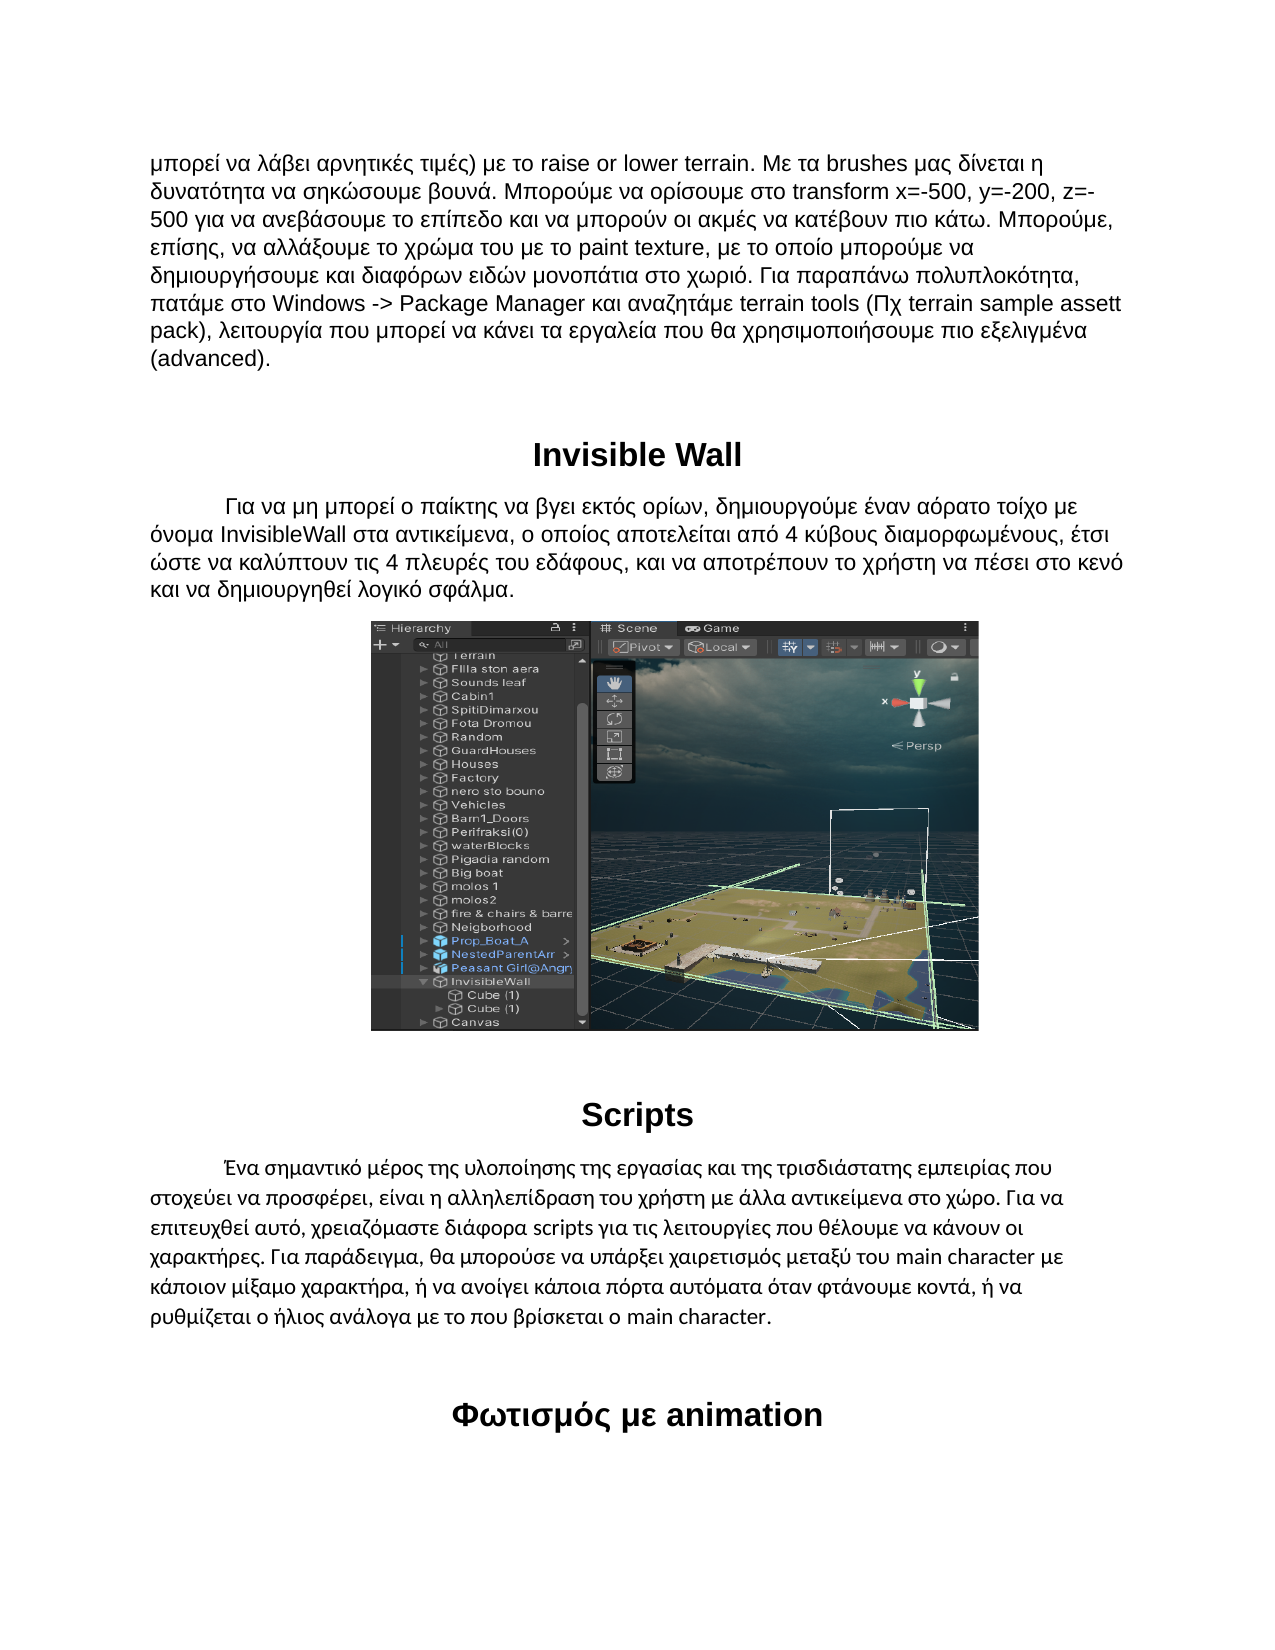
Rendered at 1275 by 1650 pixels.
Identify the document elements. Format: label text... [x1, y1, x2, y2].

text Ένα σημαντικό μέρος της υλοποίησης της εργασίας και της τρισδιάστατης εμπειρίας που στοχεύει να προσφέρει, είναι η αλληλεπίδραση του χρήστη με άλλα αντικείμενα στο χώρο. Για να επιτευχθεί αυτό, χρειαζόμαστε διάφορα scripts για τις λειτουργίες που θέλουμε να κάνουν οι χαρακτήρες. Για παράδειγμα, θα μπορούσε να υπάρξει χαιρετισμός μεταξύ του main character με κάποιον μίξαμο χαρακτήρα, ή να ανοίγει κάποια πόρτα αυτόματα όταν φτάνουμε κοντά, ή να ρυθμίζεται ο ήλιος ανάλογα με το που βρίσκεται ο main character. [150, 1153, 1125, 1330]
text Φωτισμός με animation [150, 1394, 1125, 1433]
text Scripts [150, 1095, 1125, 1134]
text Για να μη μπορεί ο παίκτης να βγει εκτός ορίων, δημιουργούμε έναν αόρατο τοίχο με όνομα InvisibleWall στα αντικείμενα, ο οποίος αποτελείται από 4 κύβους διαμορφωμένους, έτσι ώστε να καλύπτουν τις 4 πλευρές του εδάφους, και να αποτρέπουν το χρήστη να πέσει στο κενό και να δημιουργηθεί λογικό σφάλμα. [150, 493, 1125, 603]
text μπορεί να λάβει αρνητικές τιμές) με το raise or lower terrain. Με τα brushes μας δίνεται η δυνατότητα να σηκώσουμε βουνά. Μπορούμε να ορίσουμε στο transform x=-500, y=-200, z=-500 για να ανεβάσουμε το επίπεδο και να μπορούν οι ακμές να κατέβουν πιο κάτω. Μπορούμε, επίσης, να αλλάξουμε το χρώμα του με το paint texture, με το οποίο μπορούμε να δημιουργήσουμε και διαφόρων ειδών μονοπάτια στο χωριό. Για παραπάνω πολυπλοκότητα, πατάμε στο Windows -> Package Manager και αναζητάμε terrain tools (Πχ terrain sample assett pack), λειτουργία που μπορεί να κάνει τα εργαλεία που θα χρησιμοποιήσουμε πιο εξελιγμένα (advanced). [150, 150, 1125, 372]
text Invisible Wall [150, 434, 1125, 473]
picture [371, 621, 979, 1031]
